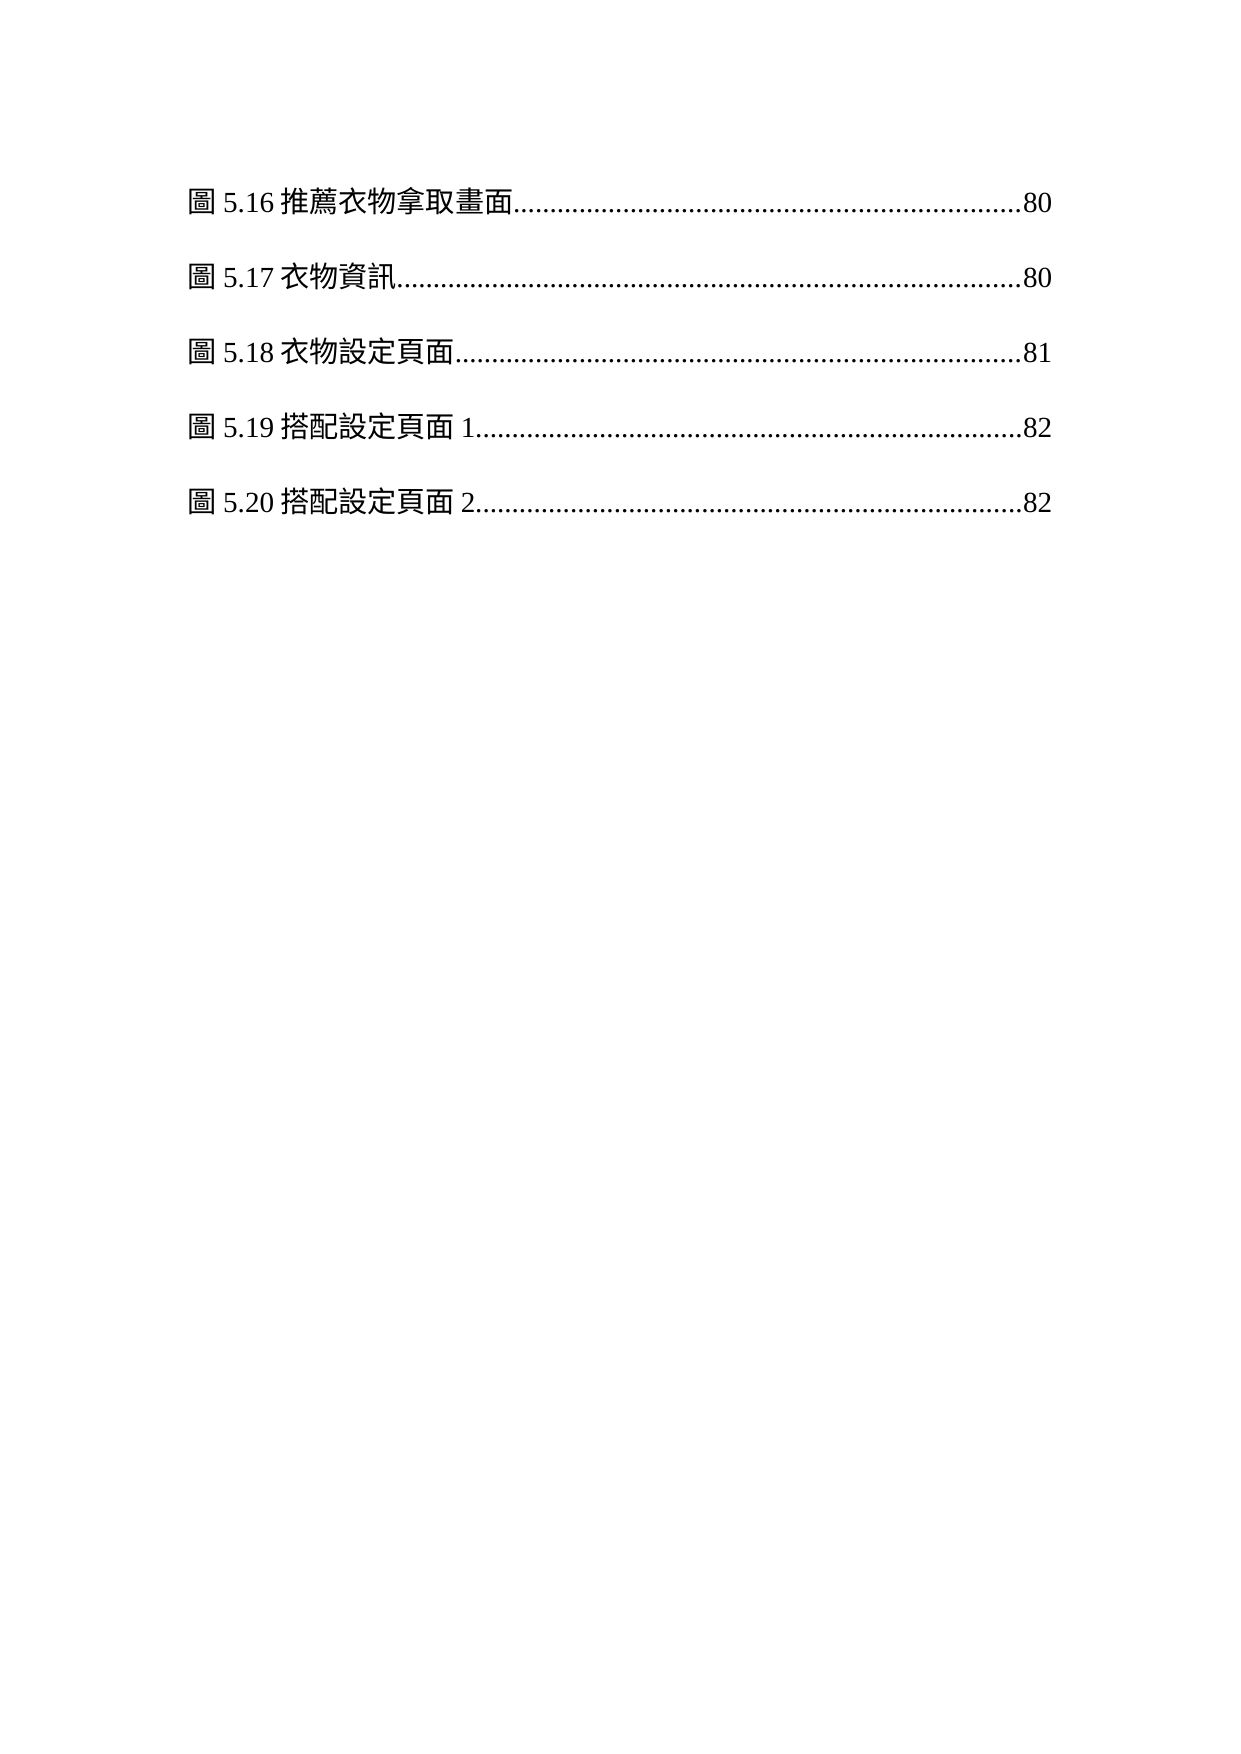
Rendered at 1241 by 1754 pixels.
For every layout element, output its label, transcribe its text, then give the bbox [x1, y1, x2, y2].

text 圖 5.18衣物設定頁面 81 [187, 313, 1053, 388]
text 圖 5.17衣物資訊 80 [187, 238, 1053, 313]
text 圖 5.19搭配設定頁面1 82 [187, 388, 1053, 463]
text 圖 5.16推薦衣物拿取畫面 80 [187, 163, 1053, 238]
text 圖 5.20搭配設定頁面2 82 [187, 463, 1053, 538]
